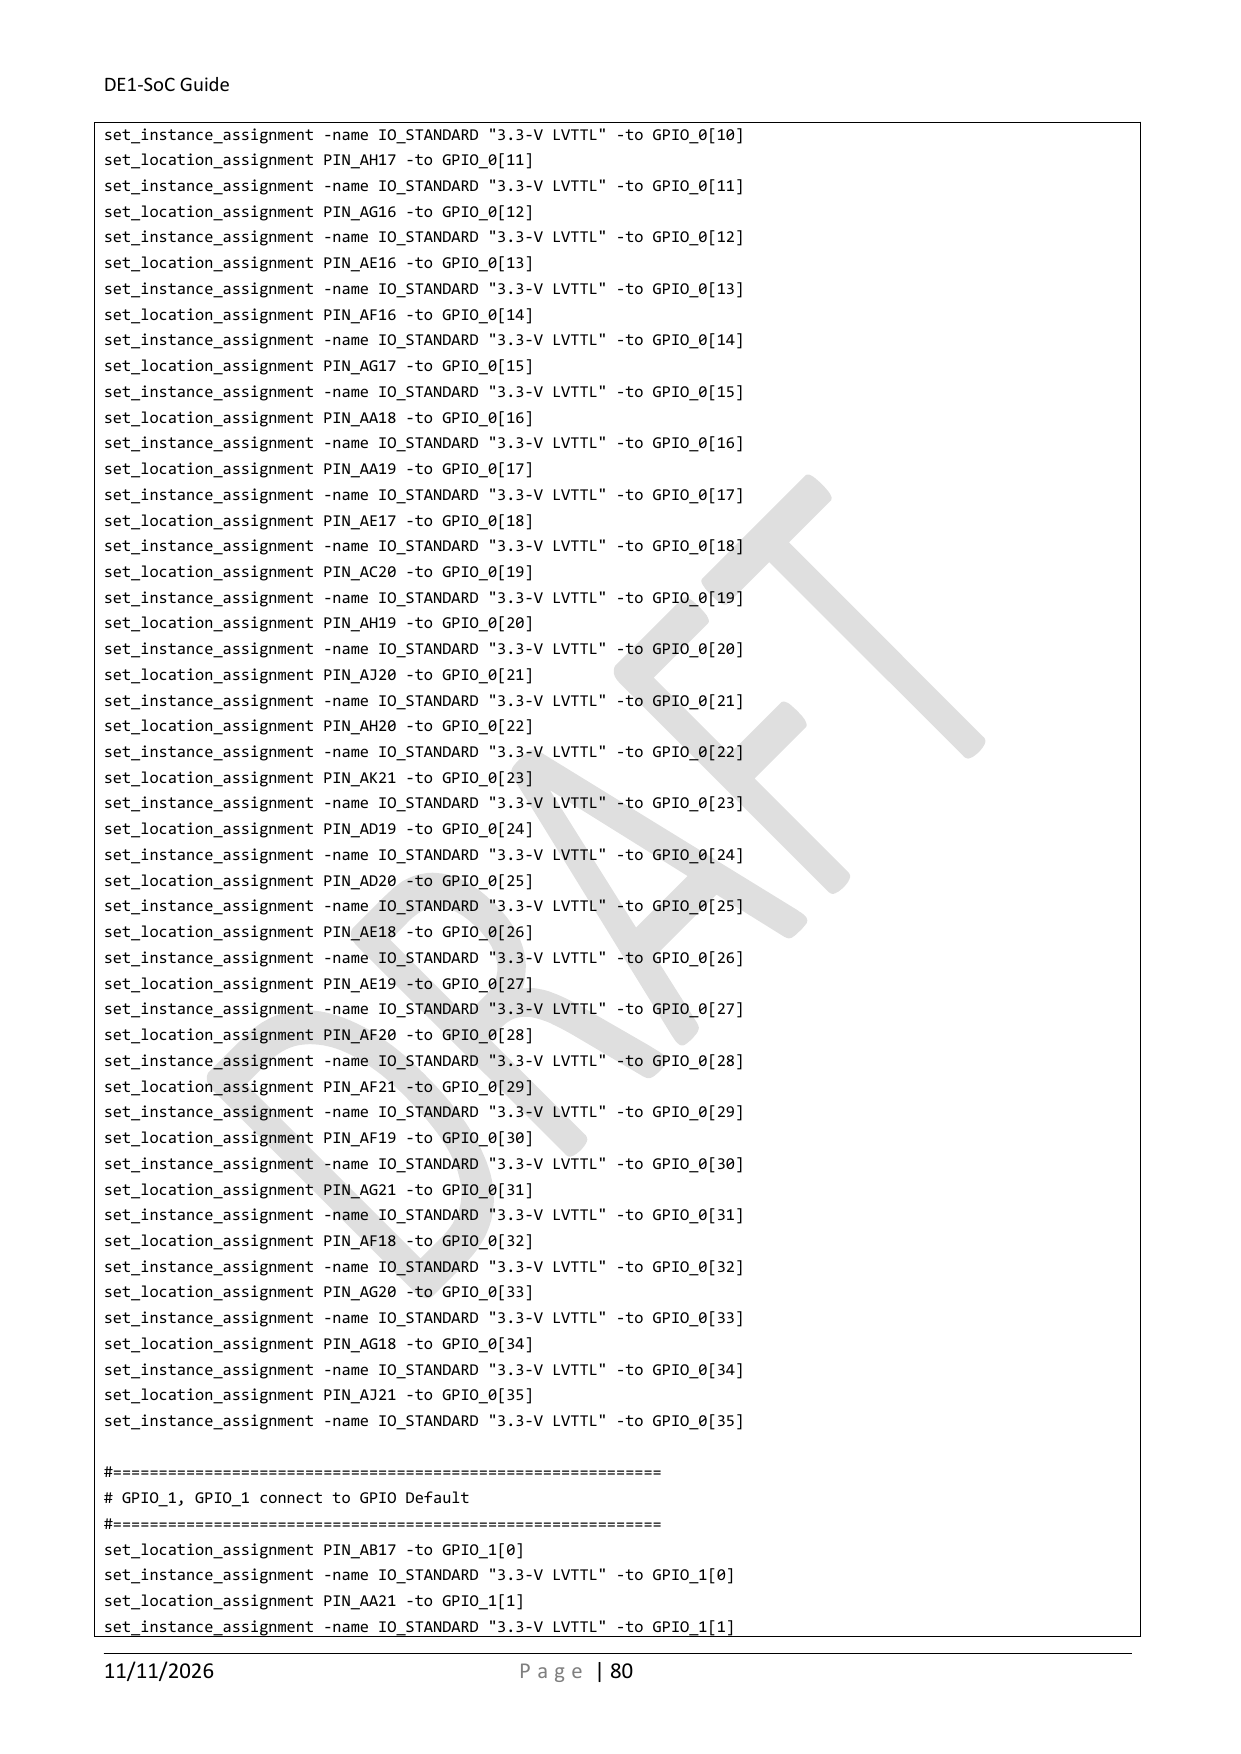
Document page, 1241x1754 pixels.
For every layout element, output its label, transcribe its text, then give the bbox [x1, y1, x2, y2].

text set_instance_assignment -name IO_STANDARD "3.3-V LVTTL" -to GPIO_0[26] [95, 945, 1140, 968]
text set_instance_assignment -name IO_STANDARD "3.3-V LVTTL" -to GPIO_0[12] [95, 224, 1140, 247]
text set_instance_assignment -name IO_STANDARD "3.3-V LVTTL" -to GPIO_0[13] [95, 276, 1140, 299]
text set_instance_assignment -name IO_STANDARD "3.3-V LVTTL" -to GPIO_0[19] [95, 585, 1140, 607]
text set_instance_assignment -name IO_STANDARD "3.3-V LVTTL" -to GPIO_0[10] [95, 123, 1140, 144]
text #============================================================ [95, 1511, 1140, 1534]
text set_instance_assignment -name IO_STANDARD "3.3-V LVTTL" -to GPIO_0[22] [95, 739, 1140, 762]
text set_instance_assignment -name IO_STANDARD "3.3-V LVTTL" -to GPIO_0[14] [95, 327, 1140, 350]
text set_location_assignment PIN_AH19 -to GPIO_0[20] [95, 611, 1140, 633]
text set_location_assignment PIN_AH20 -to GPIO_0[22] [95, 713, 1140, 736]
text set_instance_assignment -name IO_STANDARD "3.3-V LVTTL" -to GPIO_0[21] [95, 688, 1140, 710]
text set_location_assignment PIN_AG18 -to GPIO_0[34] [95, 1331, 1140, 1353]
text set_location_assignment PIN_AD19 -to GPIO_0[24] [95, 816, 1140, 839]
text set_location_assignment PIN_AJ21 -to GPIO_0[35] [95, 1382, 1140, 1405]
text set_location_assignment PIN_AA21 -to GPIO_1[1] [95, 1588, 1140, 1611]
text set_location_assignment PIN_AE19 -to GPIO_0[27] [95, 971, 1140, 993]
text set_location_assignment PIN_AE16 -to GPIO_0[13] [95, 250, 1140, 273]
text set_location_assignment PIN_AJ20 -to GPIO_0[21] [95, 662, 1140, 684]
text set_instance_assignment -name IO_STANDARD "3.3-V LVTTL" -to GPIO_0[17] [95, 482, 1140, 504]
text set_location_assignment PIN_AF19 -to GPIO_0[30] [95, 1125, 1140, 1148]
text set_instance_assignment -name IO_STANDARD "3.3-V LVTTL" -to GPIO_0[24] [95, 842, 1140, 865]
text # GPIO_1, GPIO_1 connect to GPIO Default [95, 1485, 1140, 1508]
text set_instance_assignment -name IO_STANDARD "3.3-V LVTTL" -to GPIO_0[29] [95, 1099, 1140, 1122]
text set_instance_assignment -name IO_STANDARD "3.3-V LVTTL" -to GPIO_0[31] [95, 1202, 1140, 1225]
text set_location_assignment PIN_AG16 -to GPIO_0[12] [95, 199, 1140, 221]
text set_location_assignment PIN_AG20 -to GPIO_0[33] [95, 1279, 1140, 1302]
text set_instance_assignment -name IO_STANDARD "3.3-V LVTTL" -to GPIO_0[25] [95, 893, 1140, 916]
text set_instance_assignment -name IO_STANDARD "3.3-V LVTTL" -to GPIO_0[11] [95, 173, 1140, 196]
text set_location_assignment PIN_AG17 -to GPIO_0[15] [95, 353, 1140, 376]
text set_instance_assignment -name IO_STANDARD "3.3-V LVTTL" -to GPIO_0[30] [95, 1151, 1140, 1173]
text set_location_assignment PIN_AF21 -to GPIO_0[29] [95, 1074, 1140, 1096]
text set_instance_assignment -name IO_STANDARD "3.3-V LVTTL" -to GPIO_0[15] [95, 379, 1140, 402]
text set_instance_assignment -name IO_STANDARD "3.3-V LVTTL" -to GPIO_0[18] [95, 533, 1140, 556]
text set_instance_assignment -name IO_STANDARD "3.3-V LVTTL" -to GPIO_0[35] [95, 1408, 1140, 1431]
text set_location_assignment PIN_AE18 -to GPIO_0[26] [95, 919, 1140, 942]
text set_location_assignment PIN_AE17 -to GPIO_0[18] [95, 508, 1140, 530]
text set_instance_assignment -name IO_STANDARD "3.3-V LVTTL" -to GPIO_0[33] [95, 1305, 1140, 1328]
text set_instance_assignment -name IO_STANDARD "3.3-V LVTTL" -to GPIO_0[32] [95, 1254, 1140, 1276]
text set_location_assignment PIN_AC20 -to GPIO_0[19] [95, 559, 1140, 582]
text set_location_assignment PIN_AG21 -to GPIO_0[31] [95, 1177, 1140, 1199]
text set_instance_assignment -name IO_STANDARD "3.3-V LVTTL" -to GPIO_0[34] [95, 1357, 1140, 1379]
text set_instance_assignment -name IO_STANDARD "3.3-V LVTTL" -to GPIO_0[27] [95, 996, 1140, 1019]
text set_location_assignment PIN_AA18 -to GPIO_0[16] [95, 405, 1140, 427]
text set_location_assignment PIN_AB17 -to GPIO_1[0] [95, 1537, 1140, 1559]
text set_location_assignment PIN_AA19 -to GPIO_0[17] [95, 456, 1140, 479]
text set_location_assignment PIN_AK21 -to GPIO_0[23] [95, 765, 1140, 787]
text set_location_assignment PIN_AF18 -to GPIO_0[32] [95, 1228, 1140, 1251]
text set_instance_assignment -name IO_STANDARD "3.3-V LVTTL" -to GPIO_0[28] [95, 1048, 1140, 1071]
text set_location_assignment PIN_AF20 -to GPIO_0[28] [95, 1022, 1140, 1045]
text set_location_assignment PIN_AH17 -to GPIO_0[11] [95, 147, 1140, 170]
text set_location_assignment PIN_AD20 -to GPIO_0[25] [95, 868, 1140, 890]
text set_instance_assignment -name IO_STANDARD "3.3-V LVTTL" -to GPIO_0[20] [95, 636, 1140, 659]
text set_instance_assignment -name IO_STANDARD "3.3-V LVTTL" -to GPIO_1[0] [95, 1562, 1140, 1585]
text #============================================================ [95, 1459, 1140, 1482]
text set_instance_assignment -name IO_STANDARD "3.3-V LVTTL" -to GPIO_0[16] [95, 430, 1140, 453]
text set_instance_assignment -name IO_STANDARD "3.3-V LVTTL" -to GPIO_1[1] [95, 1614, 1140, 1636]
text set_location_assignment PIN_AF16 -to GPIO_0[14] [95, 302, 1140, 324]
text set_instance_assignment -name IO_STANDARD "3.3-V LVTTL" -to GPIO_0[23] [95, 791, 1140, 813]
